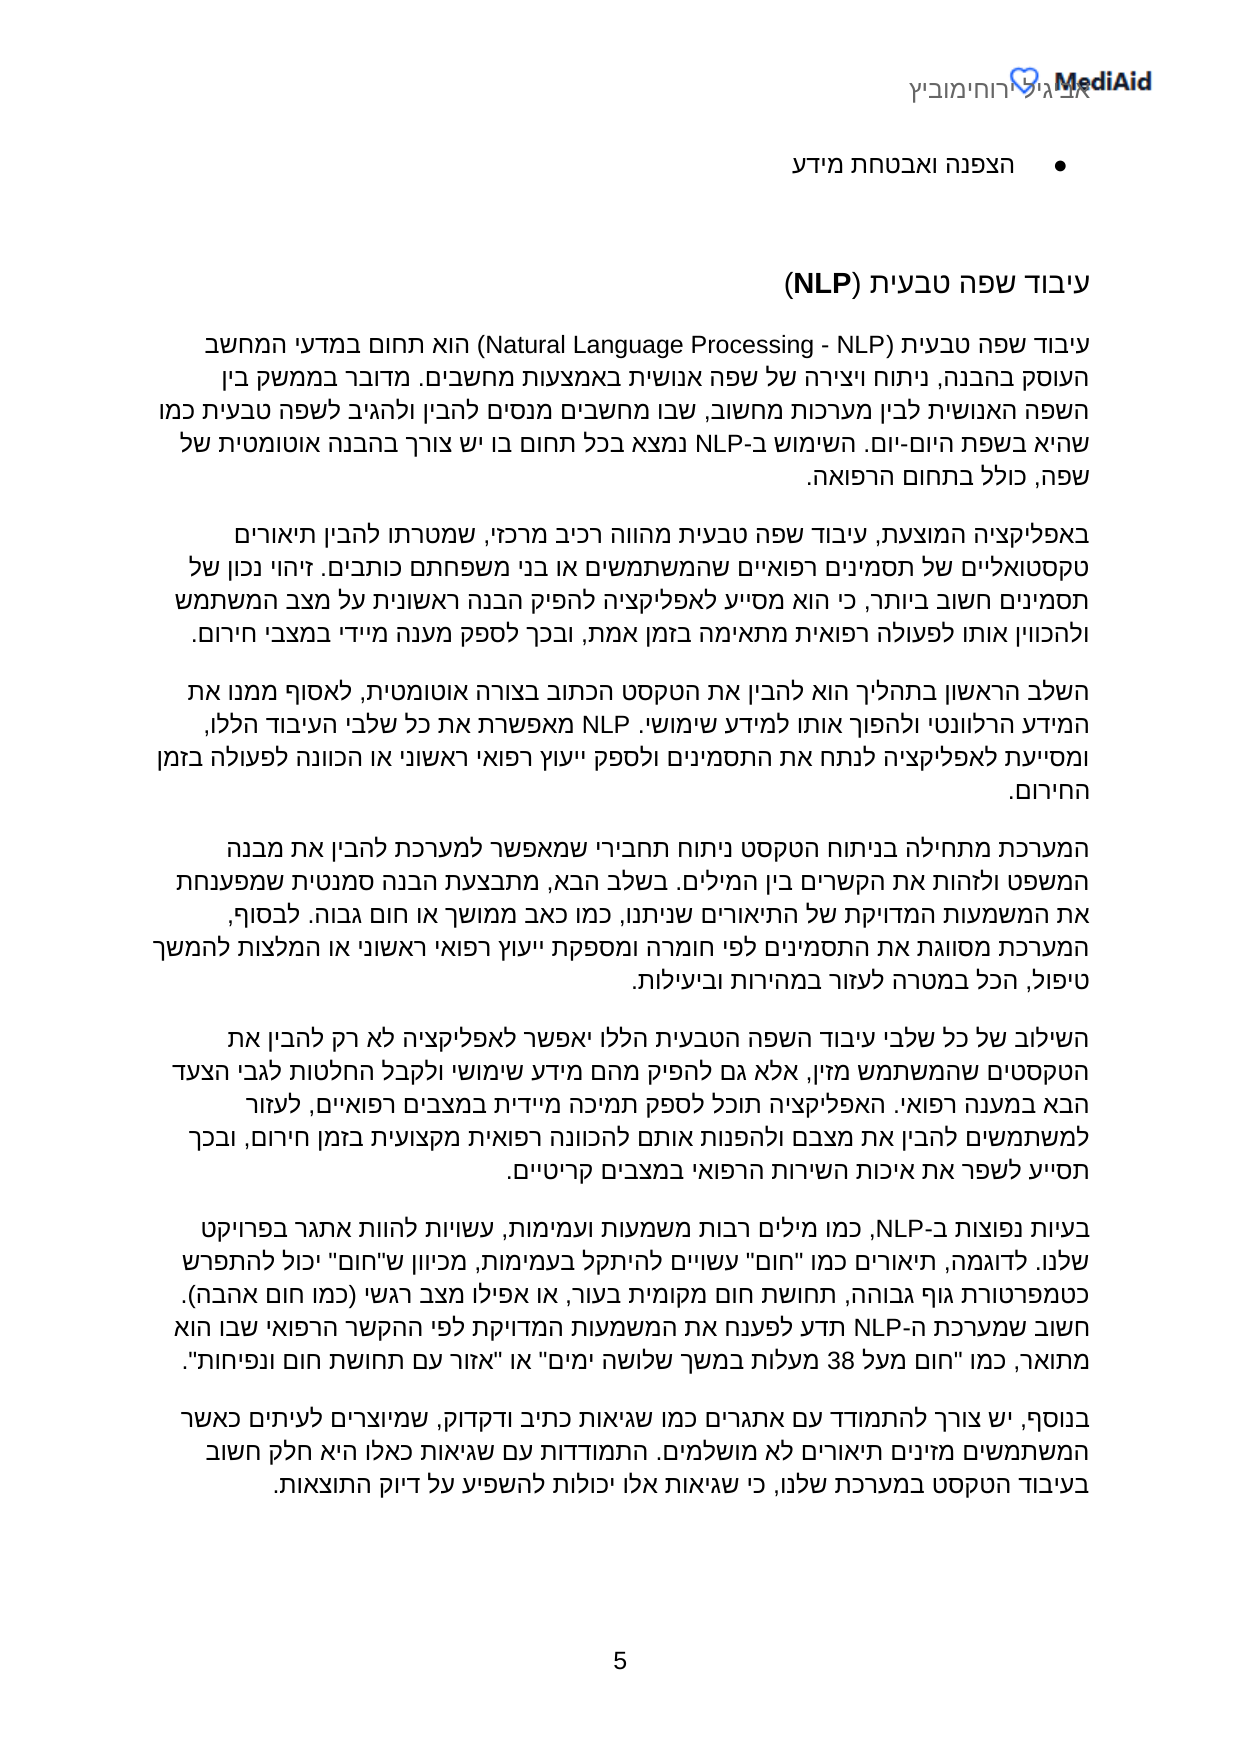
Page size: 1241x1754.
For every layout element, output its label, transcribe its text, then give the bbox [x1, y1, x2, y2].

picture [998, 46, 1192, 100]
list הצפנה ואבטחת מידע [150, 150, 1053, 179]
subtitle עיבוד שפה טבעית (NLP) [150, 266, 1090, 299]
text בעיות נפוצות ב-NLP, כמו מילים רבות משמעות ועמימות, עשויות להוות אתגר בפרויקט שלנו. לדוגמה, תיאורים כמו "חום" עשויים להיתקל בעמימות, מכיוון ש"חום" יכול להתפרש כטמפרטורת גוף גבוהה, תחושת חום מקומית בעור, או אפילו מצב רגשי (כמו חום אהבה). חשוב שמערכת ה-NLP תדע לפענח את המשמעות המדויקת לפי ההקשר הרפואי שבו הוא מתואר, כמו "חום מעל 38 מעלות במשך שלושה ימים" או "אזור עם תחושת חום ונפיחות". [150, 1214, 1090, 1375]
text בנוסף, יש צורך להתמודד עם אתגרים כמו שגיאות כתיב ודקדוק, שמיוצרים לעיתים כאשר המשתמשים מזינים תיאורים לא מושלמים. התמודדות עם שגיאות כאלו היא חלק חשוב בעיבוד הטקסט במערכת שלנו, כי שגיאות אלו יכולות להשפיע על דיוק התוצאות. [150, 1404, 1090, 1499]
text השלב הראשון בתהליך הוא להבין את הטקסט הכתוב בצורה אוטומטית, לאסוף ממנו את המידע הרלוונטי ולהפוך אותו למידע שימושי. NLP מאפשרת את כל שלבי העיבוד הללו, ומסייעת לאפליקציה לנתח את התסמינים ולספק ייעוץ רפואי ראשוני או הכוונה לפעולה בזמן החירום. [150, 677, 1090, 804]
text השילוב של כל שלבי עיבוד השפה הטבעית הללו יאפשר לאפליקציה לא רק להבין את הטקסטים שהמשתמש מזין, אלא גם להפיק מהם מידע שימושי ולקבל החלטות לגבי הצעד הבא במענה רפואי. האפליקציה תוכל לספק תמיכה מיידית במצבים רפואיים, לעזור למשתמשים להבין את מצבם ולהפנות אותם להכוונה רפואית מקצועית בזמן חירום, ובכך תסייע לשפר את איכות השירות הרפואי במצבים קריטיים. [150, 1024, 1090, 1185]
text עיבוד שפה טבעית (Natural Language Processing - NLP) הוא תחום במדעי המחשב העוסק בהבנה, ניתוח ויצירה של שפה אנושית באמצעות מחשבים. מדובר בממשק בין השפה האנושית לבין מערכות מחשוב, שבו מחשבים מנסים להבין ולהגיב לשפה טבעית כמו שהיא בשפת היום-יום. השימוש ב-NLP נמצא בכל תחום בו יש צורך בהבנה אוטומטית של שפה, כולל בתחום הרפואה. [150, 329, 1090, 490]
text באפליקציה המוצעת, עיבוד שפה טבעית מהווה רכיב מרכזי, שמטרתו להבין תיאורים טקסטואליים של תסמינים רפואיים שהמשתמשים או בני משפחתם כותבים. זיהוי נכון של תסמינים חשוב ביותר, כי הוא מסייע לאפליקציה להפיק הבנה ראשונית על מצב המשתמש ולהכווין אותו לפעולה רפואית מתאימה בזמן אמת, ובכך לספק מענה מיידי במצבי חירום. [150, 520, 1090, 647]
text המערכת מתחילה בניתוח הטקסט ניתוח תחבירי שמאפשר למערכת להבין את מבנה המשפט ולזהות את הקשרים בין המילים. בשלב הבא, מתבצעת הבנה סמנטית שמפענחת את המשמעות המדויקת של התיאורים שניתנו, כמו כאב ממושך או חום גבוה. לבסוף, המערכת מסווגת את התסמינים לפי חומרה ומספקת ייעוץ רפואי ראשוני או המלצות להמשך טיפול, הכל במטרה לעזור במהירות וביעילות. [150, 834, 1090, 995]
